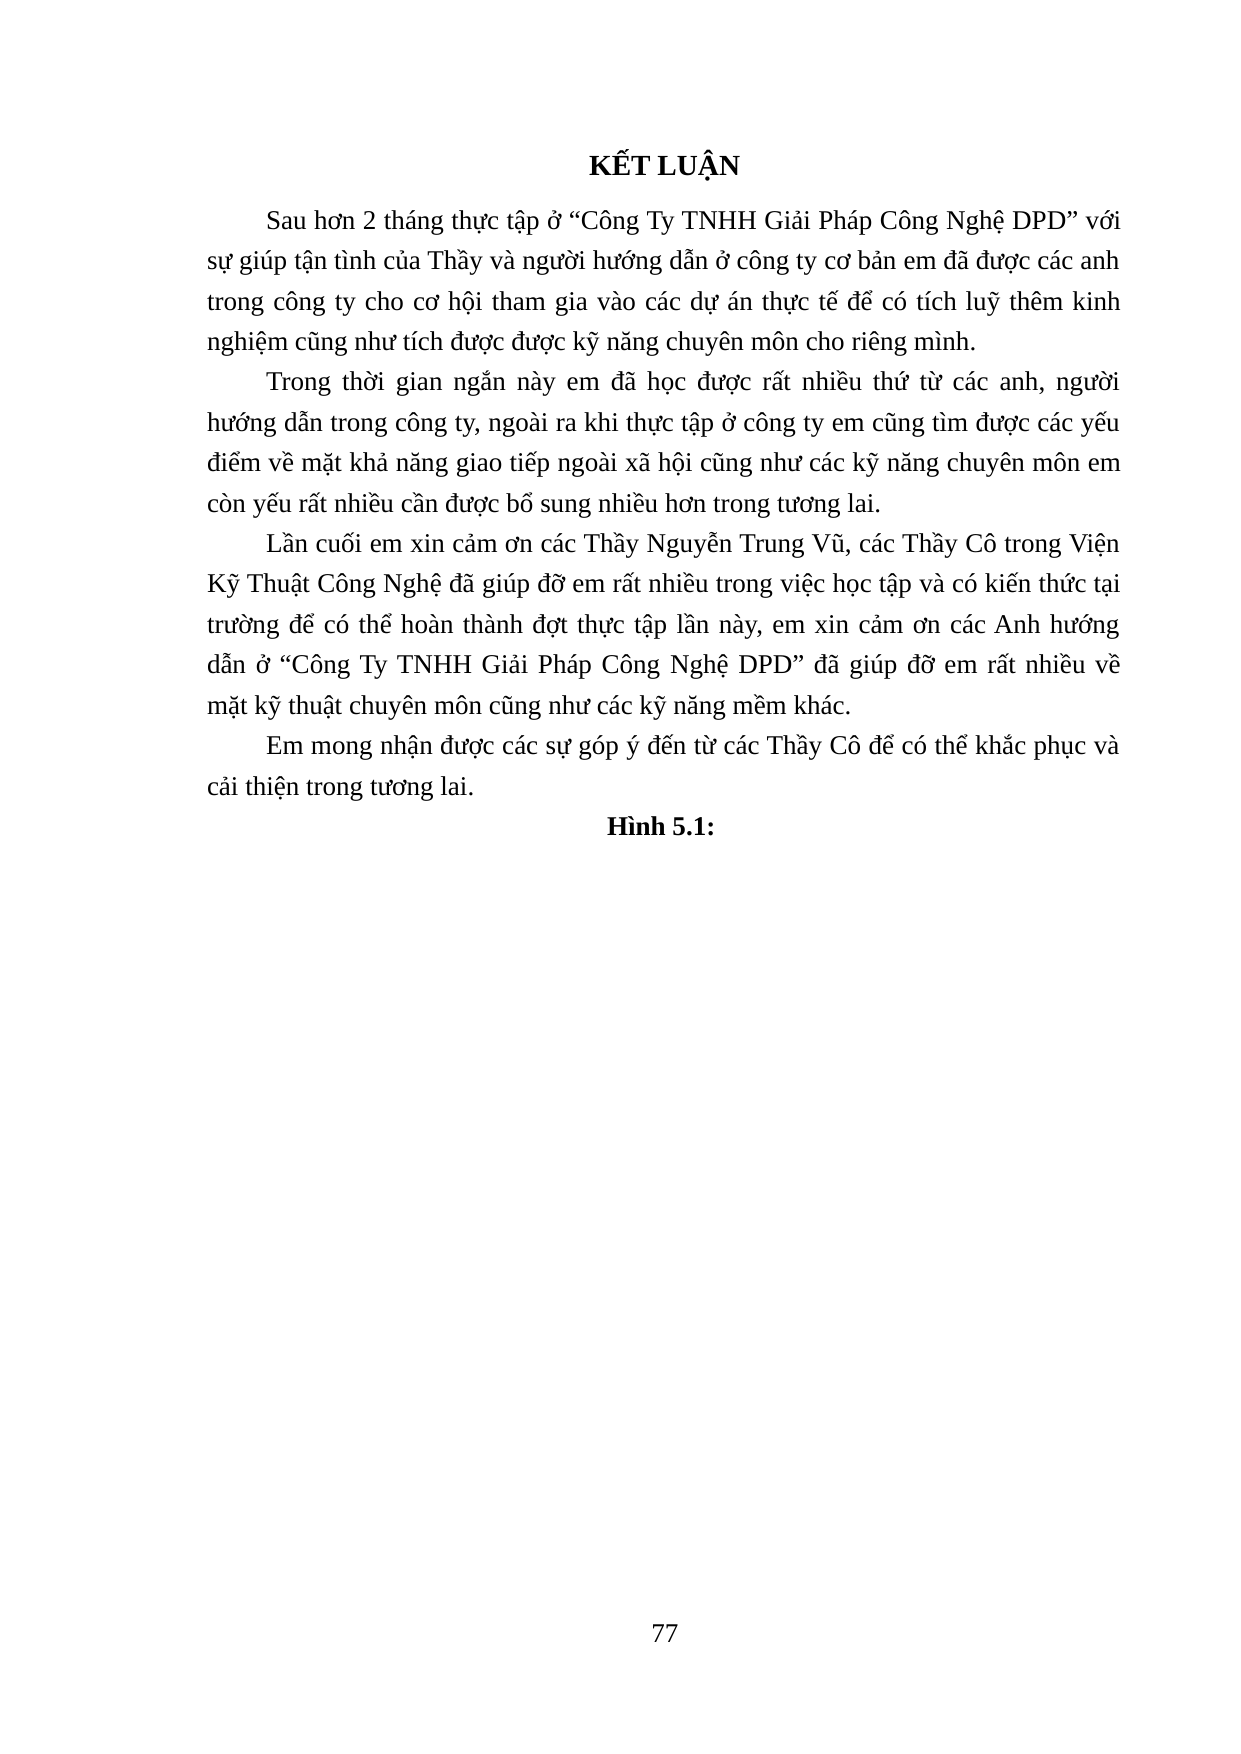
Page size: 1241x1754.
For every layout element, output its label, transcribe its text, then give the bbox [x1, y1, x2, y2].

text Trong thời gian ngắn này em đã học được rất nhiều thứ từ các anh, người hướng dẫn trong công ty, ngoài ra khi thực tập ở công ty em cũng tìm được các yếu điểm về mặt khả năng giao tiếp ngoài xã hội cũng như các kỹ năng chuyên môn em còn yếu rất nhiều cần được bổ sung nhiều hơn trong tương lai. [207, 365, 1122, 518]
title KẾT LUẬN [207, 148, 1122, 181]
text Sau hơn 2 tháng thực tập ở “Công Ty TNHH Giải Pháp Công Nghệ DPD” với sự giúp tận tình của Thầy và người hướng dẫn ở công ty cơ bản em đã được các anh trong công ty cho cơ hội tham gia vào các dự án thực tế để có tích luỹ thêm kinh nghiệm cũng như tích được được kỹ năng chuyên môn cho riêng mình. [207, 204, 1122, 356]
text Em mong nhận được các sự góp ý đến từ các Thầy Cô để có thể khắc phục và cải thiện trong tương lai. [207, 729, 1122, 801]
text Lần cuối em xin cảm ơn các Thầy Nguyễn Trung Vũ, các Thầy Cô trong Viện Kỹ Thuật Công Nghệ đã giúp đỡ em rất nhiều trong việc học tập và có kiến thức tại trường để có thể hoàn thành đợt thực tập lần này, em xin cảm ơn các Anh hướng dẫn ở “Công Ty TNHH Giải Pháp Công Nghệ DPD” đã giúp đỡ em rất nhiều về mặt kỹ thuật chuyên môn cũng như các kỹ năng mềm khác. [207, 527, 1122, 720]
